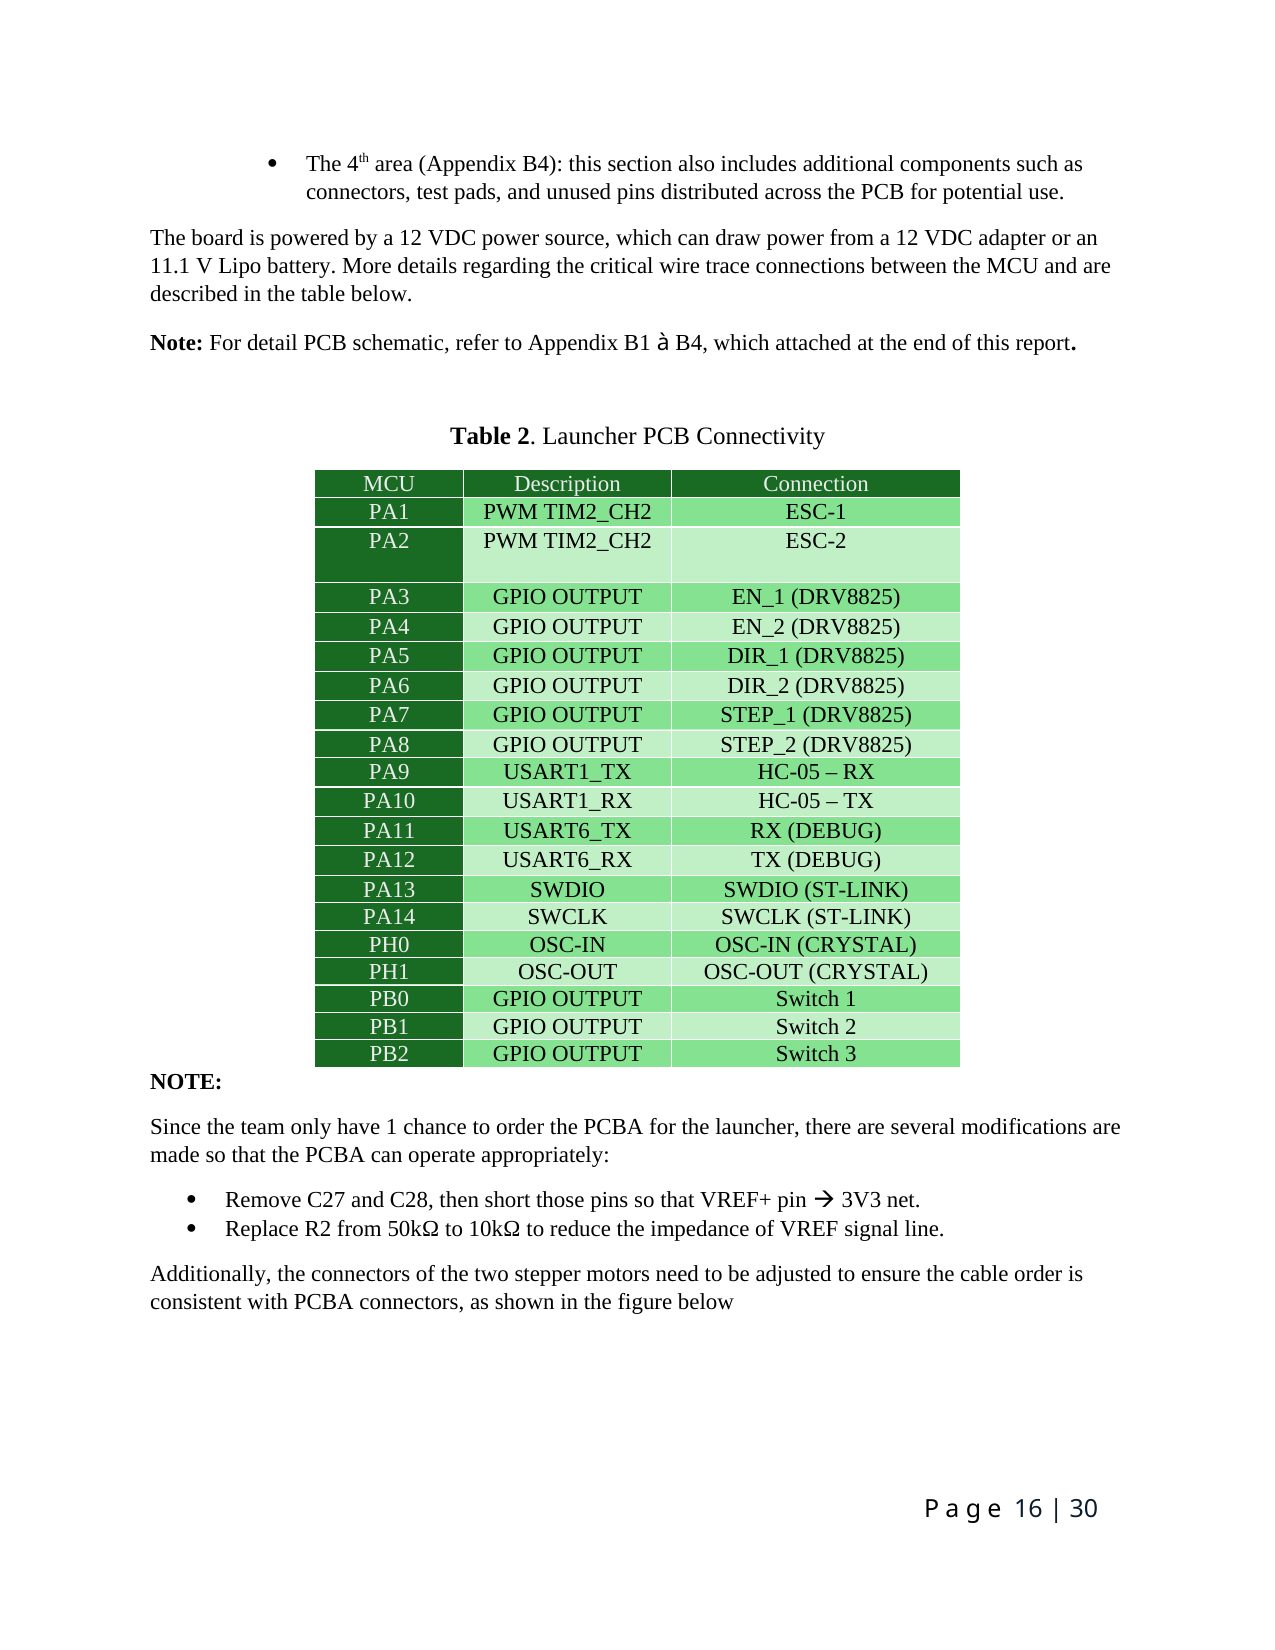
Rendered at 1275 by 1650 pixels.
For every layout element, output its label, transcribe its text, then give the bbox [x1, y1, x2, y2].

table_cell GPIO OUTPUT [464, 1013, 671, 1039]
table_header Connection [672, 470, 960, 497]
table_cell SWCLK [464, 903, 671, 930]
table_cell PB0 [315, 986, 463, 1012]
table_cell PA7 [315, 701, 463, 729]
table_cell PWM TIM2_CH2 [464, 498, 671, 526]
table_cell SWDIO [464, 876, 671, 902]
list Replace R2 from 50kΩ to 10kΩ to reduce the impedance of VREF signal line. [187, 1215, 1125, 1241]
table_cell Switch 1 [672, 986, 960, 1012]
table_header MCU [315, 470, 463, 497]
table_cell DIR_1 (DRV8825) [672, 642, 960, 671]
table_cell STEP_2 (DRV8825) [672, 731, 960, 757]
table_cell PB2 [315, 1040, 463, 1067]
table_cell OSC-IN (CRYSTAL) [672, 931, 960, 957]
table_cell GPIO OUTPUT [464, 701, 671, 729]
table_cell STEP_1 (DRV8825) [672, 701, 960, 729]
text Note: For detail PCB schematic, refer to Appendix B1 à B4, which attached at the end of this report. [150, 326, 1125, 357]
table_cell PWM TIM2_CH2 [464, 528, 671, 582]
table_cell USART6_RX [464, 846, 671, 875]
table_cell SWDIO (ST-LINK) [672, 876, 960, 902]
table_cell GPIO OUTPUT [464, 613, 671, 641]
text The board is powered by a 12 VDC power source, which can draw power from a 12 VDC adapter or an 11.1 V Lipo battery. More details regarding the critical wire trace connections between the MCU and are described in the table below. [150, 223, 1125, 307]
table_cell DIR_2 (DRV8825) [672, 672, 960, 700]
table_cell PA8 [315, 731, 463, 757]
list The 4th area (Appendix B4): this section also includes additional components such as connectors, test pads, and unused pins distributed across the PCB for potential use. [268, 150, 1125, 205]
table_cell SWCLK (ST-LINK) [672, 903, 960, 930]
table_cell PA1 [315, 498, 463, 526]
table_cell GPIO OUTPUT [464, 642, 671, 671]
table_cell USART1_TX [464, 758, 671, 786]
table_cell PA13 [315, 876, 463, 902]
text Since the team only have 1 chance to order the PCBA for the launcher, there are several modifications are made so that the PCBA can operate appropriately: [150, 1113, 1125, 1168]
table_cell EN_1 (DRV8825) [672, 583, 960, 612]
table_cell Switch 3 [672, 1040, 960, 1067]
table_cell PA12 [315, 846, 463, 875]
table_cell PB1 [315, 1013, 463, 1039]
table_cell GPIO OUTPUT [464, 986, 671, 1012]
table_cell PA2 [315, 528, 463, 582]
table_cell Switch 2 [672, 1013, 960, 1039]
table_cell PA5 [315, 642, 463, 671]
table_cell TX (DEBUG) [672, 846, 960, 875]
table_header Description [464, 470, 671, 497]
table_cell GPIO OUTPUT [464, 672, 671, 700]
text Additionally, the connectors of the two stepper motors need to be adjusted to ensure the cable order is consistent with PCBA connectors, as shown in the figure below [150, 1260, 1125, 1315]
table_cell PH0 [315, 931, 463, 957]
table_cell PH1 [315, 958, 463, 984]
table_cell PA10 [315, 788, 463, 816]
table_cell USART1_RX [464, 788, 671, 816]
table_cell OSC-OUT [464, 958, 671, 984]
table_cell EN_2 (DRV8825) [672, 613, 960, 641]
table_cell RX (DEBUG) [672, 817, 960, 845]
list Remove C27 and C28, then short those pins so that VREF+ pin 3V3 net. [187, 1186, 1125, 1213]
table_cell OSC-OUT (CRYSTAL) [672, 958, 960, 984]
text Table 2. Launcher PCB Connectivity [150, 421, 1125, 450]
table_cell GPIO OUTPUT [464, 583, 671, 612]
table_cell HC-05 – TX [672, 788, 960, 816]
table_cell GPIO OUTPUT [464, 731, 671, 757]
table_cell OSC-IN [464, 931, 671, 957]
table_cell PA9 [315, 758, 463, 786]
table_cell PA6 [315, 672, 463, 700]
table_cell PA4 [315, 613, 463, 641]
table_cell PA3 [315, 583, 463, 612]
table_cell PA14 [315, 903, 463, 930]
text NOTE: [150, 1068, 1125, 1094]
table_cell ESC-1 [672, 498, 960, 526]
table_cell HC-05 – RX [672, 758, 960, 786]
table_cell PA11 [315, 817, 463, 845]
table_cell USART6_TX [464, 817, 671, 845]
table_cell GPIO OUTPUT [464, 1040, 671, 1067]
table_cell ESC-2 [672, 528, 960, 582]
